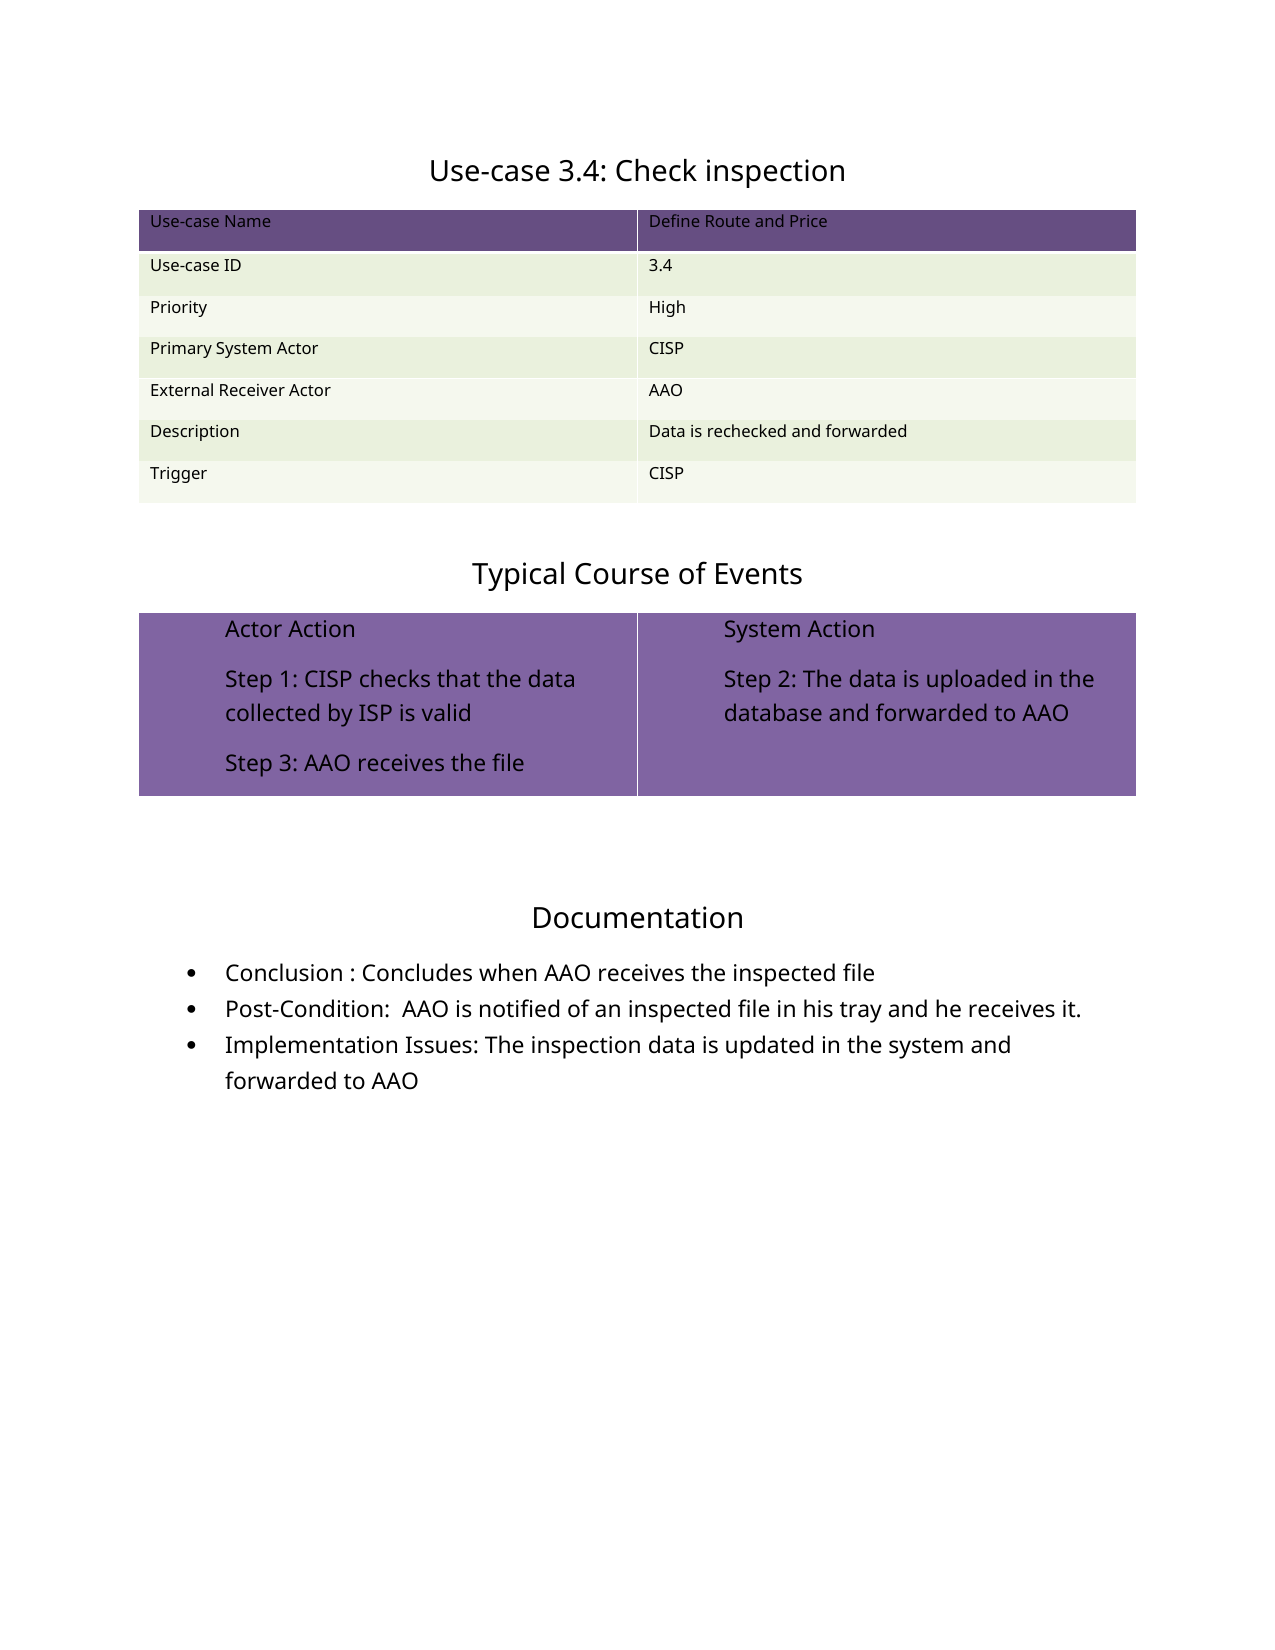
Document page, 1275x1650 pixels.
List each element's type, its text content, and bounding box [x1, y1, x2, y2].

table_cell CISP [638, 461, 1136, 503]
table_cell [638, 746, 1136, 796]
table_cell AAO [638, 379, 1136, 420]
list Conclusion : Concludes when AAO receives the inspected file [187, 957, 1125, 988]
table_header Actor Action [139, 613, 637, 663]
table_cell Step 1: CISP checks that the data collected by ISP is valid [139, 663, 637, 746]
table_cell Primary System Actor [139, 337, 637, 378]
table_cell Data is rechecked and forwarded [638, 420, 1136, 461]
text Typical Course of Events [150, 553, 1125, 593]
table_cell Step 3: AAO receives the file [139, 746, 637, 796]
table_cell Use-case ID [139, 254, 637, 296]
text Use-case 3.4: Check inspection [150, 150, 1125, 190]
table_cell External Receiver Actor [139, 379, 637, 420]
table_cell 3.4 [638, 254, 1136, 296]
table_header Define Route and Price [638, 210, 1136, 251]
table_cell CISP [638, 337, 1136, 378]
table_header System Action [638, 613, 1136, 663]
table_cell Step 2: The data is uploaded in the database and forwarded to AAO [638, 663, 1136, 746]
table_cell Priority [139, 296, 637, 337]
table_cell Description [139, 420, 637, 461]
list Implementation Issues: The inspection data is updated in the system and forwarded to AAO [187, 1029, 1125, 1096]
table_cell High [638, 296, 1136, 337]
text Documentation [150, 897, 1125, 937]
table_cell Trigger [139, 461, 637, 503]
table_header Use-case Name [139, 210, 637, 251]
list Post-Condition: AAO is notified of an inspected file in his tray and he receives it. [187, 993, 1125, 1024]
